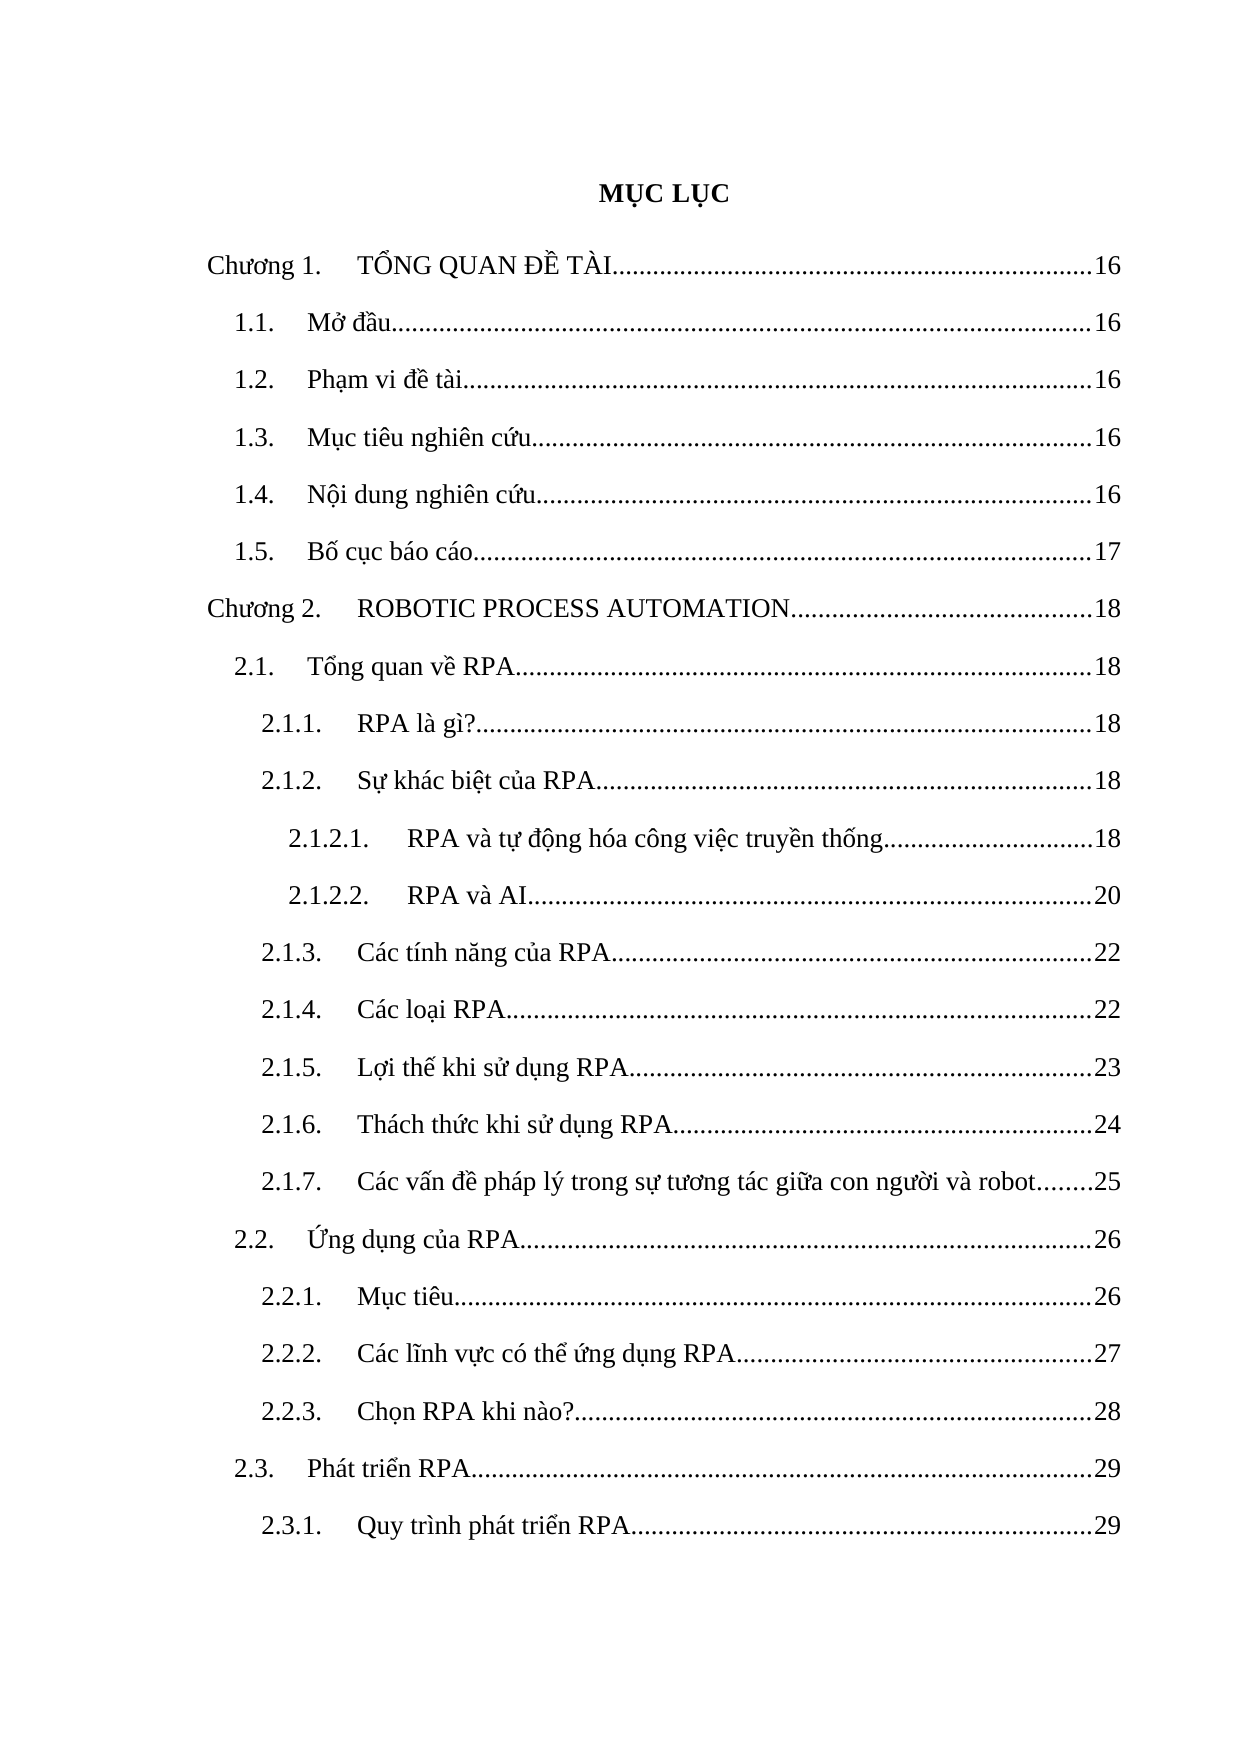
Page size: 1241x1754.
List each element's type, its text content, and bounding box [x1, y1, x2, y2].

text 2.1.6. Thách thức khi sử dụng RPA 24 [261, 1108, 1122, 1139]
text 2.2.1. Mục tiêu 26 [261, 1280, 1122, 1311]
text 2.2.3. Chọn RPA khi nào? 28 [261, 1395, 1122, 1426]
text 2.1.4. Các loại RPA 22 [261, 994, 1122, 1025]
text 2.1.2. Sự khác biệt của RPA 18 [261, 764, 1122, 796]
text 2.2. Ứng dụng của RPA 26 [234, 1223, 1122, 1254]
title MỤC LỤC [207, 177, 1122, 208]
text 2.1. Tổng quan về RPA 18 [234, 650, 1122, 681]
text 2.1.2.2. RPA và AI 20 [288, 879, 1122, 910]
text 2.3.1. Quy trình phát triển RPA 29 [261, 1509, 1122, 1540]
text 2.1.5. Lợi thế khi sử dụng RPA 23 [261, 1051, 1122, 1082]
text 1.2. Phạm vi đề tài 16 [234, 363, 1122, 394]
text 1.3. Mục tiêu nghiên cứu 16 [234, 421, 1122, 452]
text Chương 1. TỔNG QUAN ĐỀ TÀI 16 [207, 249, 1122, 280]
text 2.1.3. Các tính năng của RPA 22 [261, 936, 1122, 967]
text 1.1. Mở đầu 16 [234, 306, 1122, 337]
text Chương 2. ROBOTIC PROCESS AUTOMATION 18 [207, 593, 1122, 624]
text 1.5. Bố cục báo cáo 17 [234, 535, 1122, 566]
text 1.4. Nội dung nghiên cứu 16 [234, 478, 1122, 509]
text 2.2.2. Các lĩnh vực có thể ứng dụng RPA 27 [261, 1337, 1122, 1368]
text 2.1.7. Các vấn đề pháp lý trong sự tương tác giữa con người và robot 25 [261, 1166, 1122, 1197]
text 2.1.2.1. RPA và tự động hóa công việc truyền thống 18 [288, 822, 1122, 853]
text 2.1.1. RPA là gì? 18 [261, 707, 1122, 738]
text 2.3. Phát triển RPA 29 [234, 1452, 1122, 1483]
